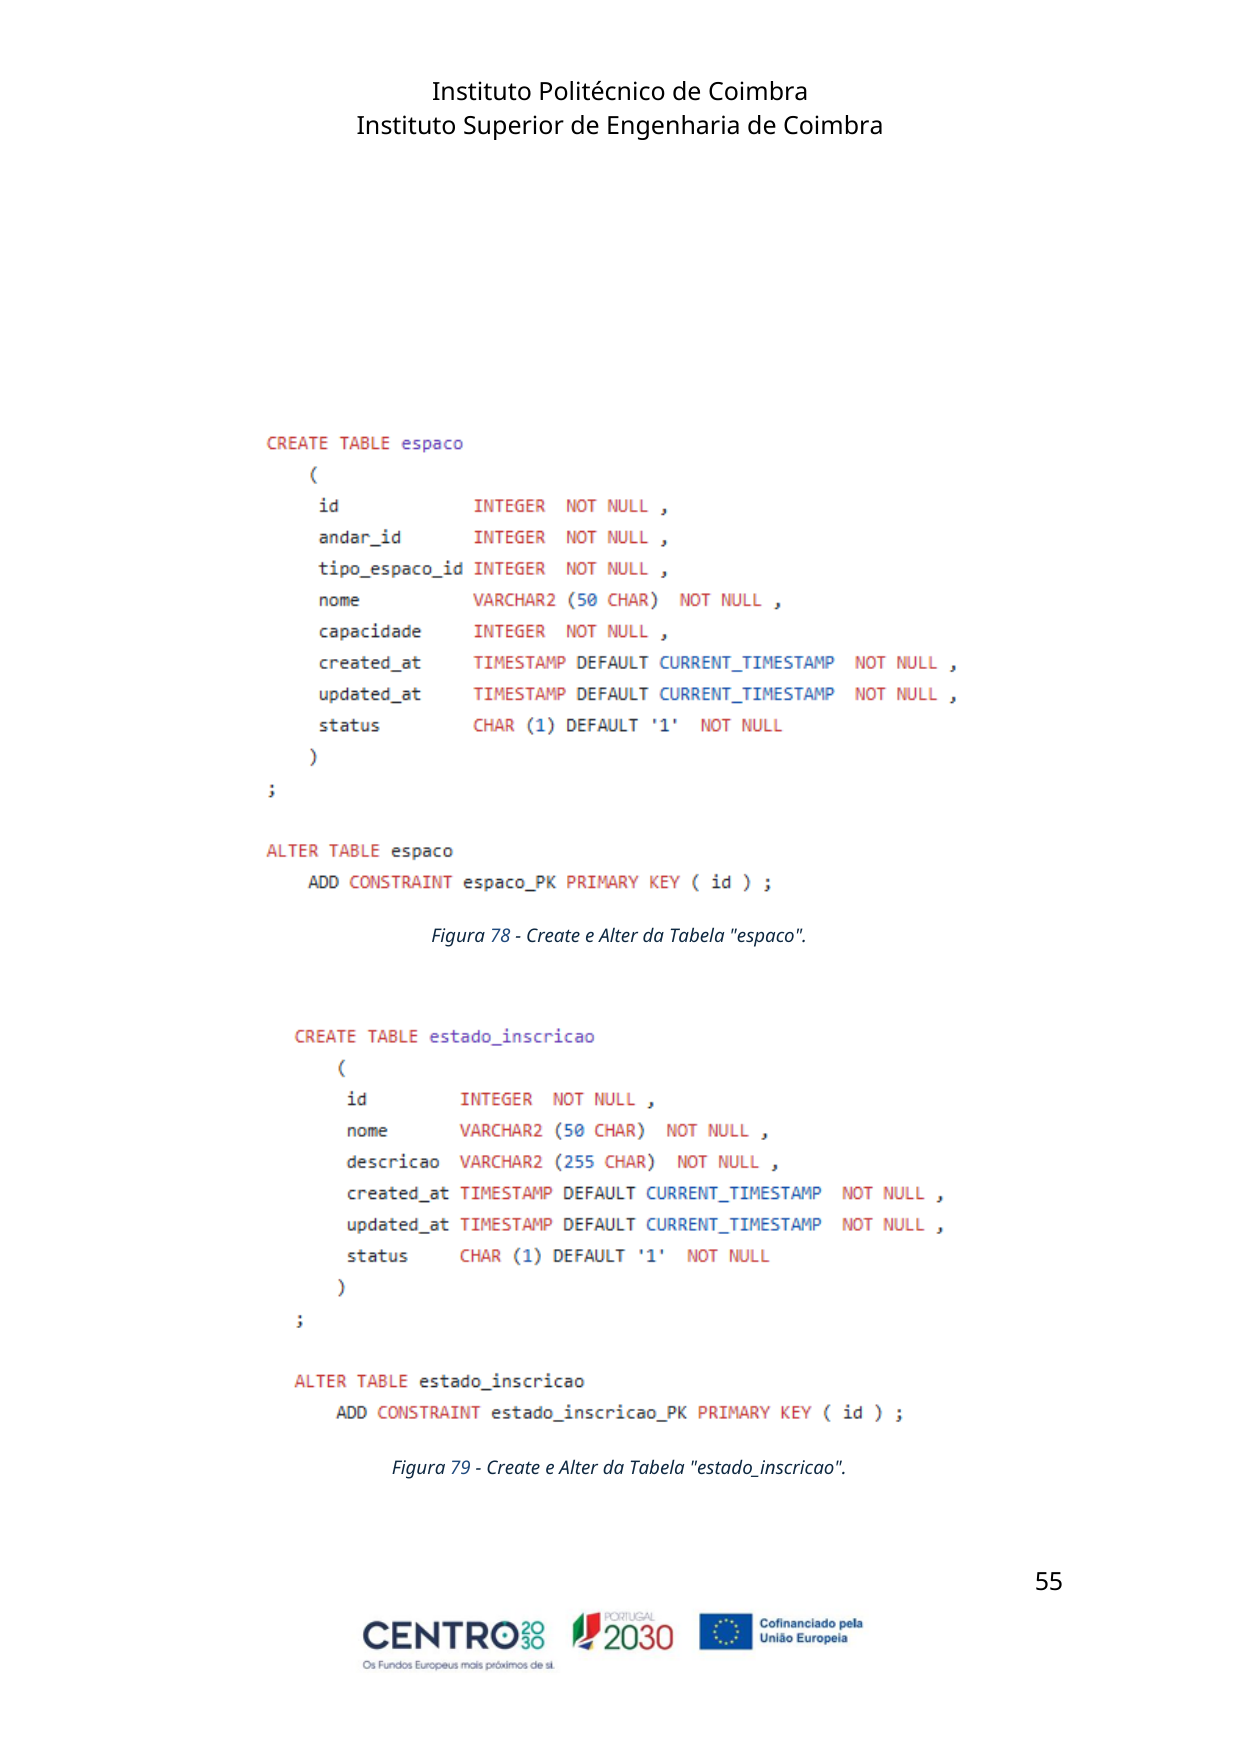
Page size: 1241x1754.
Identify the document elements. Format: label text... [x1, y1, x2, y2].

picture [264, 426, 976, 901]
picture [292, 1024, 948, 1433]
picture [349, 1597, 891, 1681]
